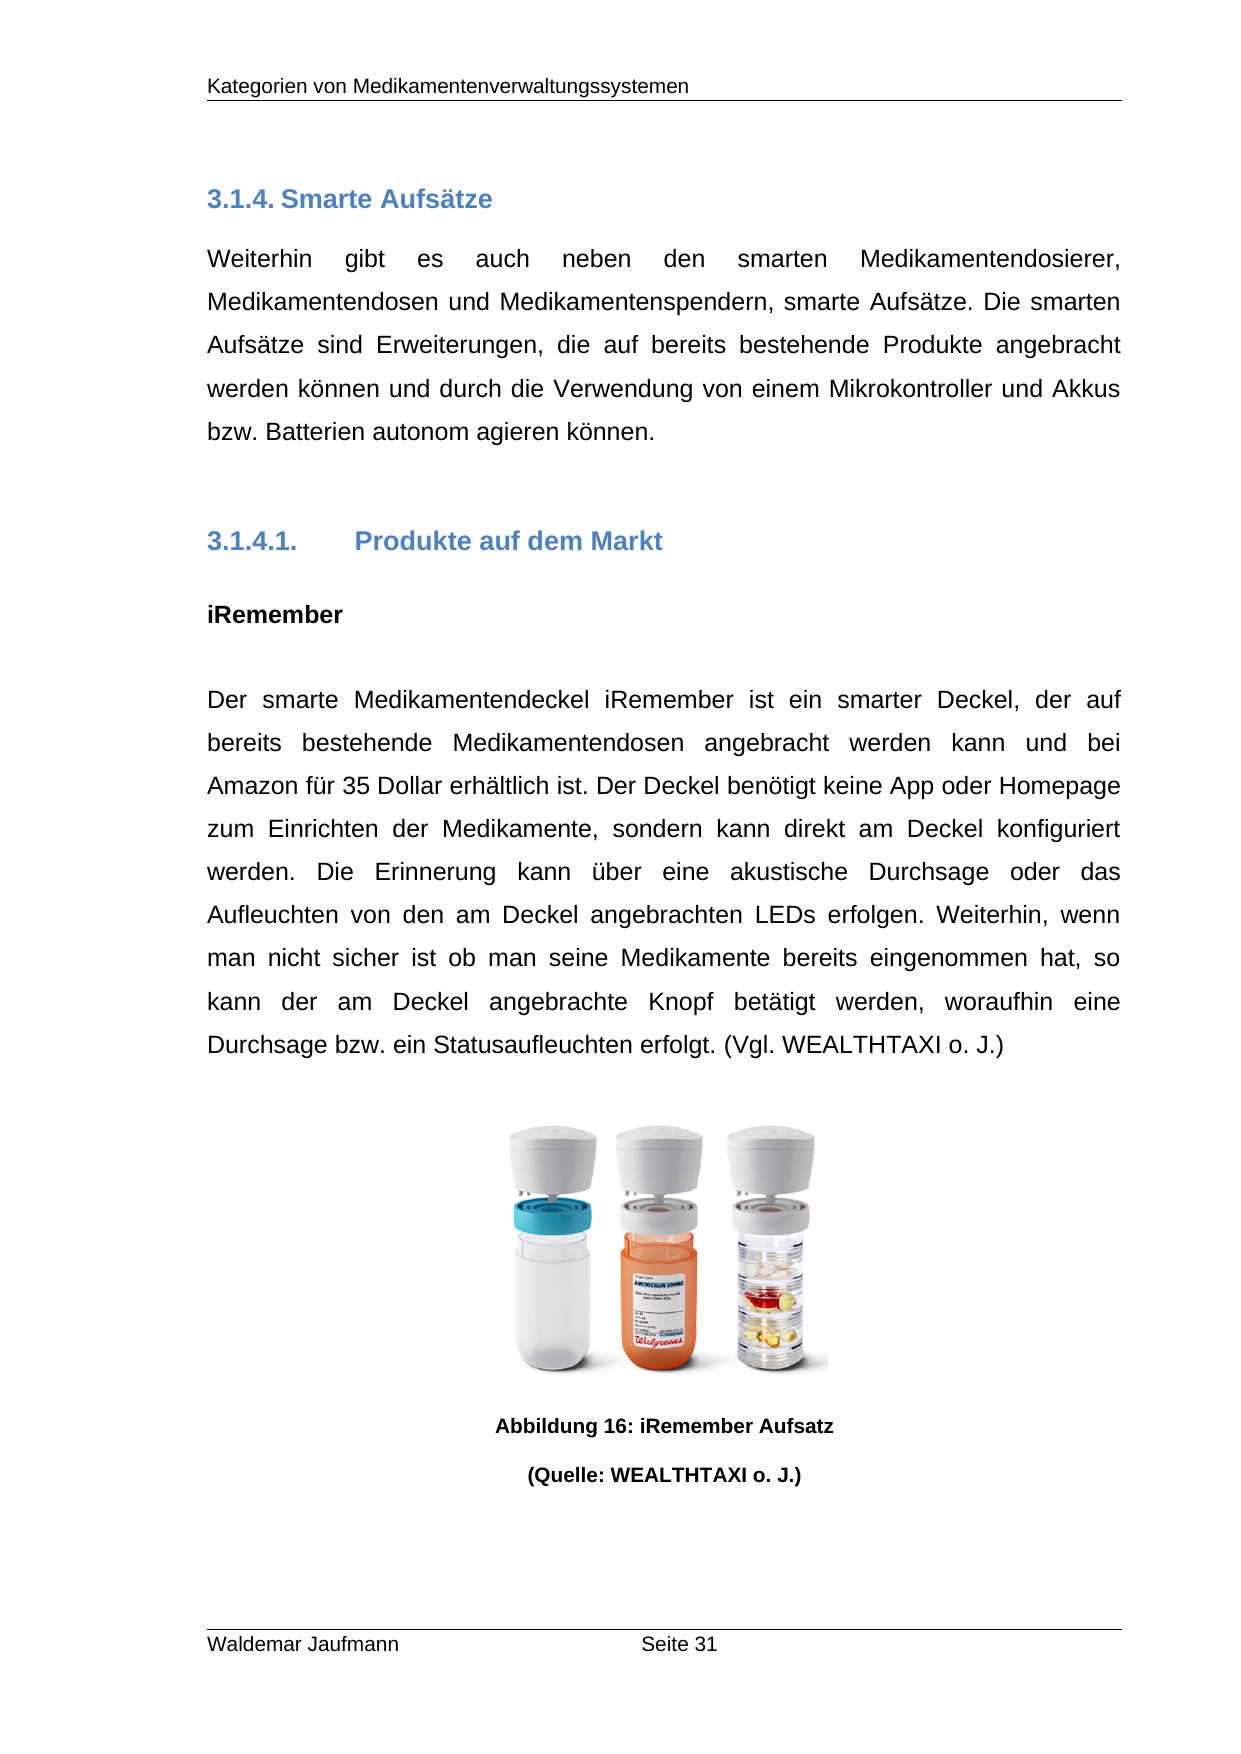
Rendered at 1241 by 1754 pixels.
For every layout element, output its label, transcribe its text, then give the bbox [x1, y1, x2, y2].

text Der smarte Medikamentendeckel iRemember ist ein smarter Deckel, der auf bereits bestehende Medikamentendosen angebracht werden kann und bei Amazon für 35 Dollar erhältlich ist. Der Deckel benötigt keine App oder Homepage zum Einrichten der Medikamente, sondern kann direkt am Deckel konfiguriert werden. Die Erinnerung kann über eine akustische Durchsage oder das Aufleuchten von den am Deckel angebrachten LEDs erfolgen. Weiterhin, wenn man nicht sicher ist ob man seine Medikamente bereits eingenommen hat, so kann der am Deckel angebrachte Knopf betätigt werden, woraufhin eine Durchsage bzw. ein Statusaufleuchten erfolgt. (Vgl. WEALTHTAXI o. J.) [207, 684, 1122, 1058]
text Abbildung 16: iRemember Aufsatz [207, 1414, 1122, 1438]
text (Quelle: WEALTHTAXI o. J.) [207, 1463, 1122, 1487]
text iRemember [207, 600, 1122, 629]
picture [483, 1115, 846, 1388]
subtitle Smarte Aufsätze [207, 182, 1122, 215]
text Weiterhin gibt es auch neben den smarten Medikamentendosierer, Medikamentendosen und Medikamentenspendern, smarte Aufsätze. Die smarten Aufsätze sind Erweiterungen, die auf bereits bestehende Produkte angebracht werden können und durch die Verwendung von einem Mikrokontroller und Akkus bzw. Batterien autonom agieren können. [207, 244, 1122, 445]
subtitle Produkte auf dem Markt [207, 524, 1122, 557]
